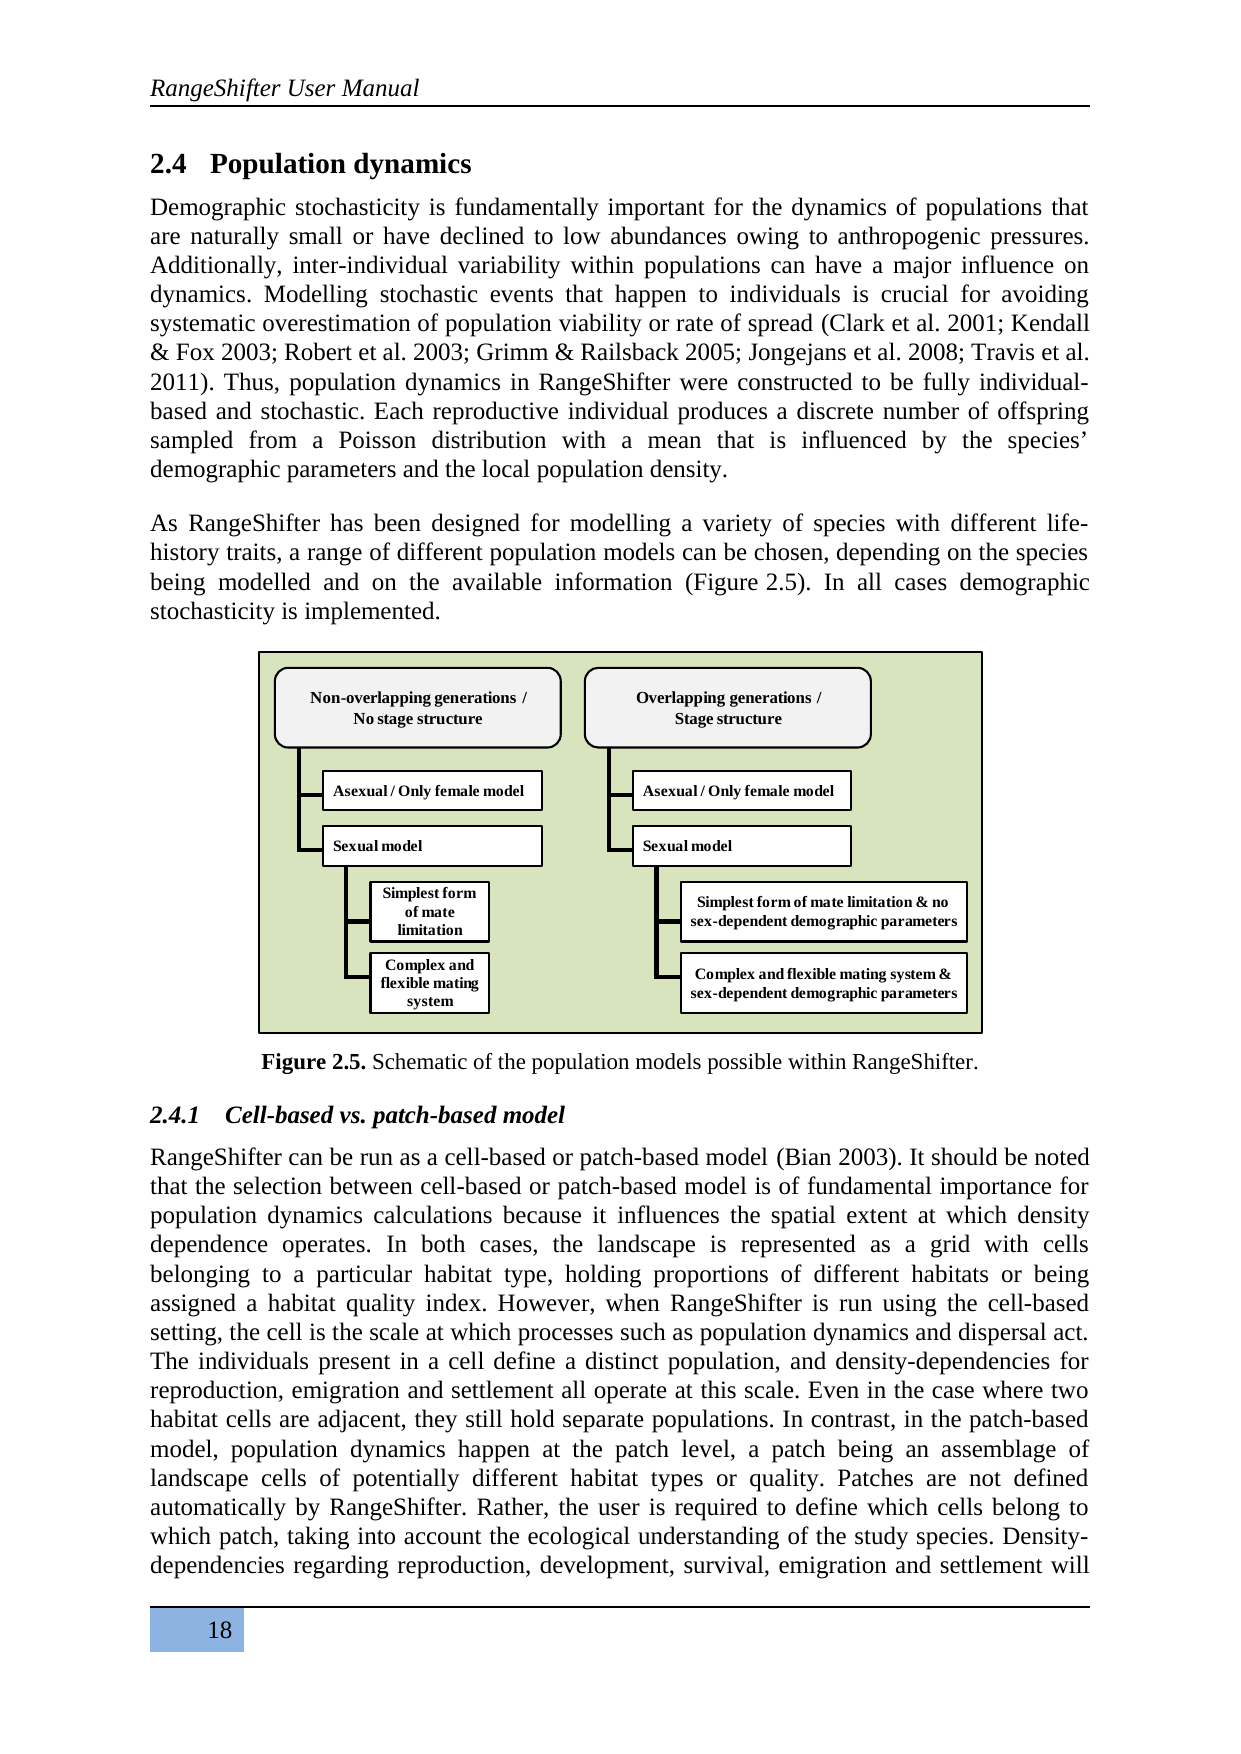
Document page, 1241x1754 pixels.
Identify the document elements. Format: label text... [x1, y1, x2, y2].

text As RangeShifter has been designed for modelling a variety of species with different life-history traits, a range of different population models can be chosen, depending on the species being modelled and on the available information (Figure 2.5). In all cases demographic stochasticity is implemented. [150, 508, 1090, 625]
subtitle Population dynamics [150, 150, 1090, 179]
text Demographic stochasticity is fundamentally important for the dynamics of populations that are naturally small or have declined to low abundances owing to anthropogenic pressures. Additionally, inter-individual variability within populations can have a major influence on dynamics. Modelling stochastic events that happen to individuals is crucial for avoiding systematic overestimation of population viability or rate of spread (Clark et al. 2001; Kendall & Fox 2003; Robert et al. 2003; Grimm & Railsback 2005; Jongejans et al. 2008; Travis et al. 2011). Thus, population dynamics in RangeShifter were constructed to be fully individual-based and stochastic. Each reproductive individual produces a discrete number of offspring sampled from a Poisson distribution with a mean that is influenced by the species’ demographic parameters and the local population density. [150, 192, 1090, 483]
subtitle Figure 2.5. Schematic of the population models possible within RangeShifter. [150, 1046, 1090, 1075]
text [150, 1142, 1090, 1579]
subtitle Cell-based vs. patch-based model [150, 1100, 1090, 1129]
